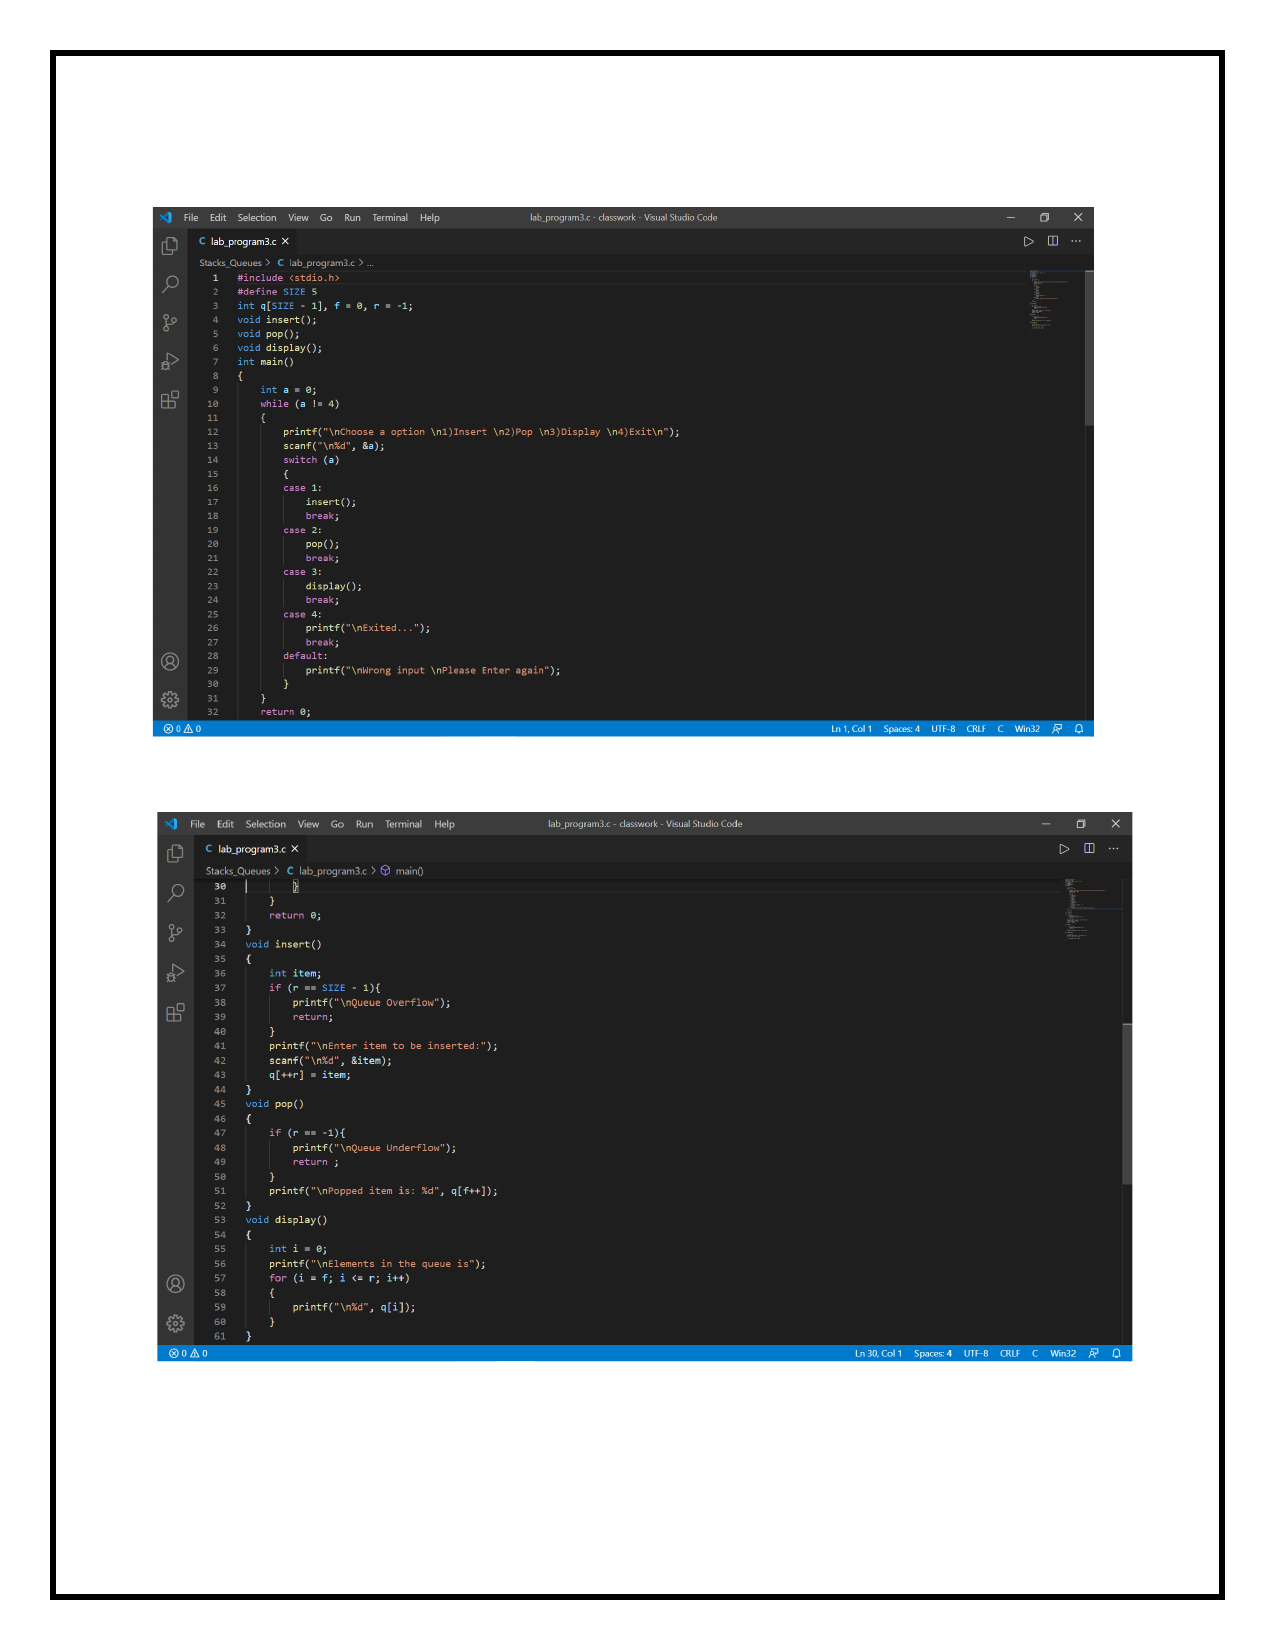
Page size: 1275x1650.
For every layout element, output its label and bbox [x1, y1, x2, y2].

picture [152, 207, 1094, 737]
picture [157, 812, 1133, 1362]
